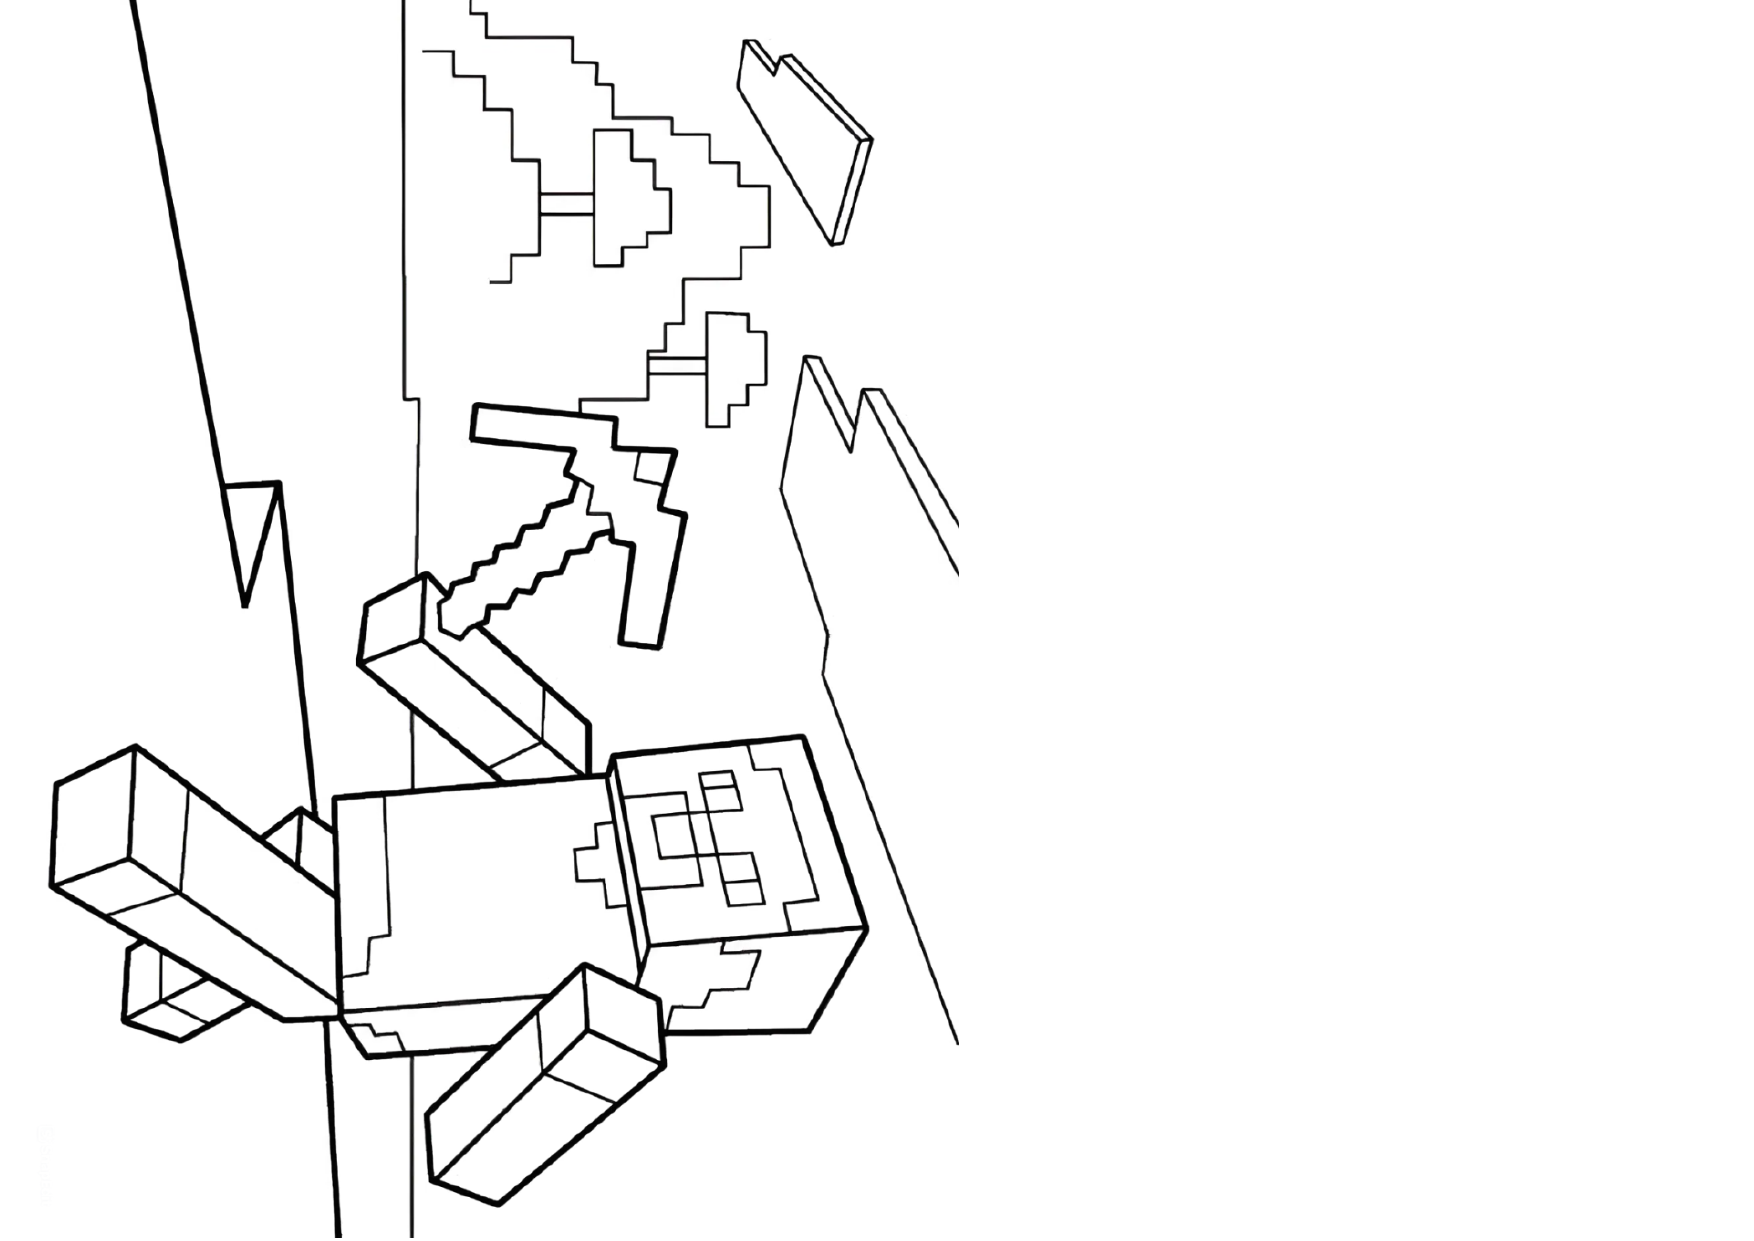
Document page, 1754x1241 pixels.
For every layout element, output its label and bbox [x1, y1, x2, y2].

picture [4, 1, 959, 1237]
